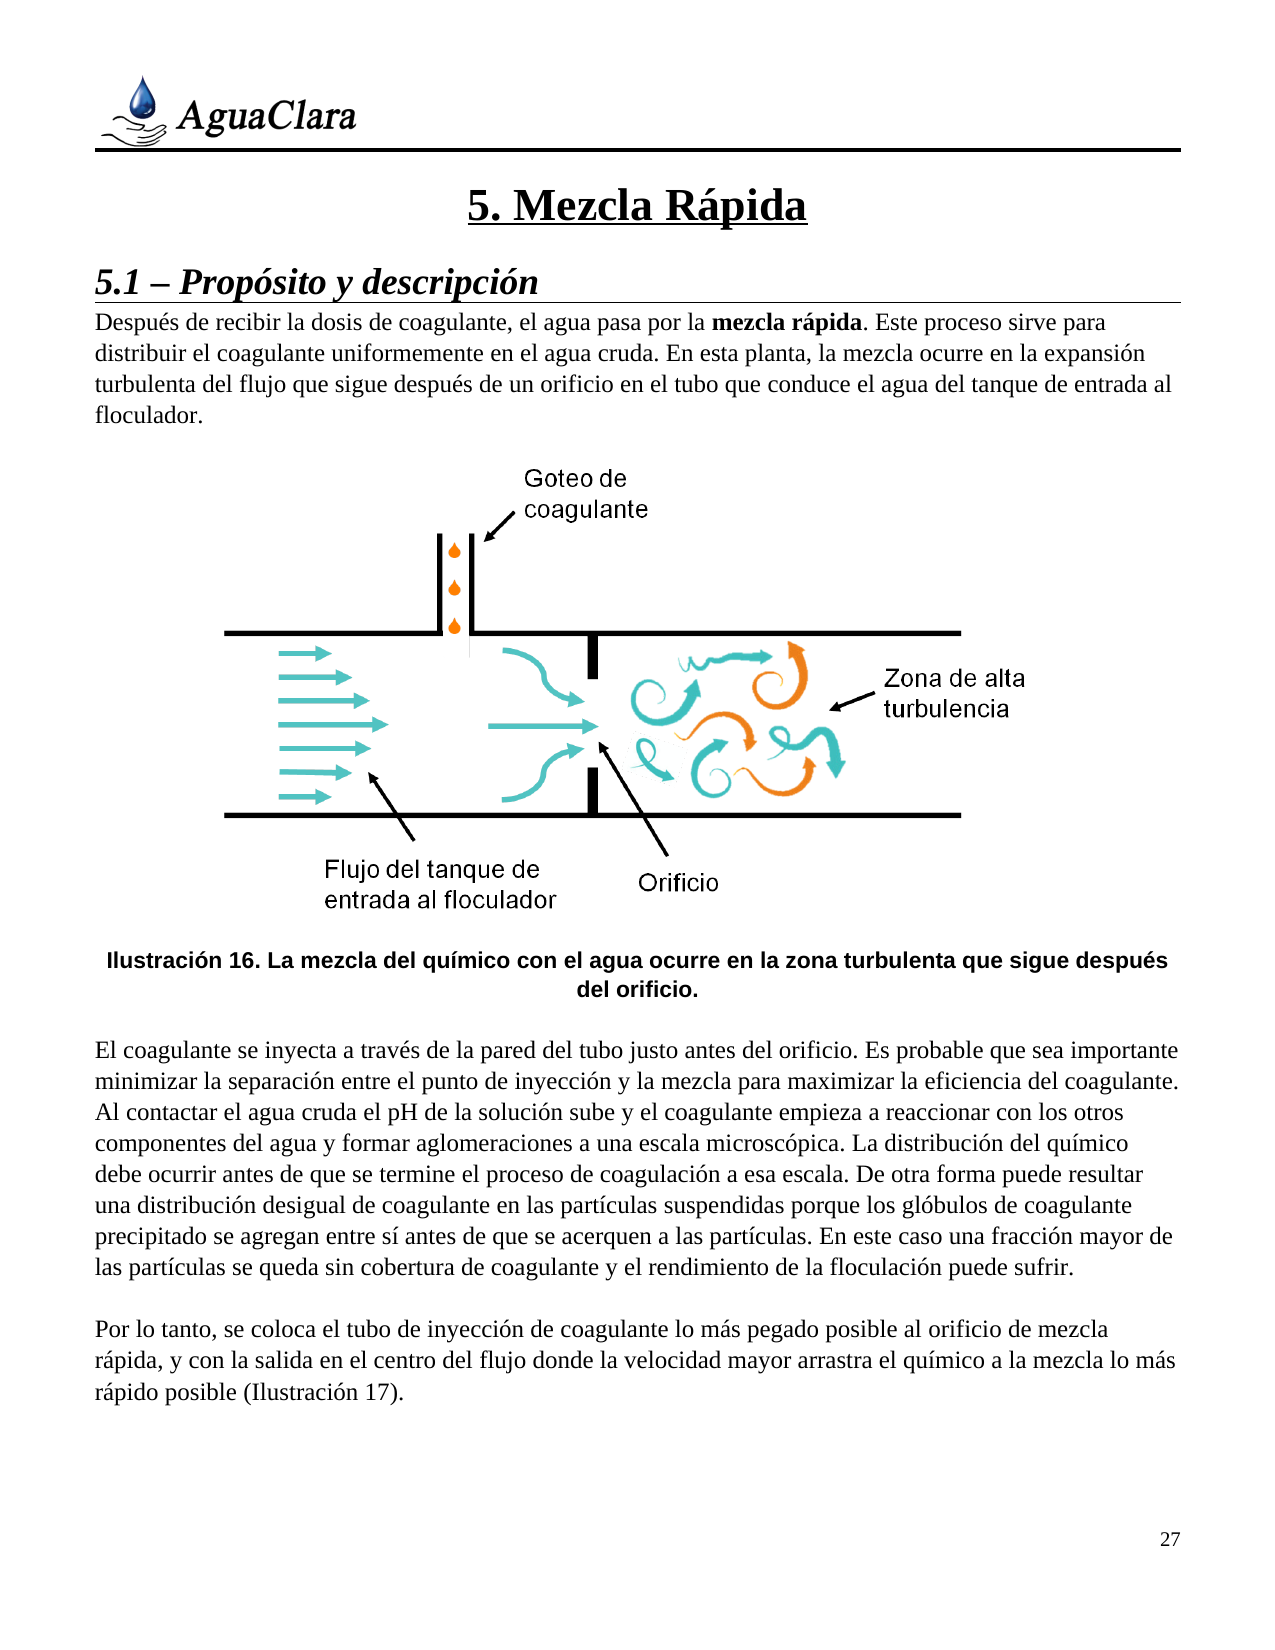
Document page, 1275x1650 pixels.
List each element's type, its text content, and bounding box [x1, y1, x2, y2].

text Después de recibir la dosis de coagulante, el agua pasa por la mezcla rápida. Este proceso sirve para distribuir el coagulante uniformemente en el agua cruda. En esta planta, la mezcla ocurre en la expansión turbulenta del flujo que sigue después de un orificio en el tubo que conduce el agua del tanque de entrada al floculador. [94, 307, 1181, 429]
text El coagulante se inyecta a través de la pared del tubo justo antes del orificio. Es probable que sea importante minimizar la separación entre el punto de inyección y la mezcla para maximizar la eficiencia del coagulante. Al contactar el agua cruda el pH de la solución sube y el coagulante empieza a reaccionar con los otros componentes del agua y formar aglomeraciones a una escala microscópica. La distribución del químico debe ocurrir antes de que se termine el proceso de coagulación a esa escala. De otra forma puede resultar una distribución desigual de coagulante en las partículas suspendidas porque los glóbulos de coagulante precipitado se agregan entre sí antes de que se acerquen a las partículas. En este caso una fracción mayor de las partículas se queda sin cobertura de coagulante y el rendimiento de la floculación puede sufrir. [94, 1035, 1181, 1281]
text Ilustración 18. La mezcla del químico con el agua ocurre en la zona turbulenta que sigue después del orificio. [94, 947, 1181, 1002]
picture [94, 75, 373, 148]
subtitle . Mezcla Rápida [94, 177, 1181, 230]
text Por lo tanto, se coloca el tubo de inyección de coagulante lo más pegado posible al orificio de mezcla rápida, y con la salida en el centro del flujo donde la velocidad mayor arrastra el químico a la mezcla lo más rápido posible (Ilustración 17). [94, 1314, 1181, 1405]
picture [223, 456, 1052, 920]
subtitle – Propósito y descripción [94, 259, 1181, 303]
